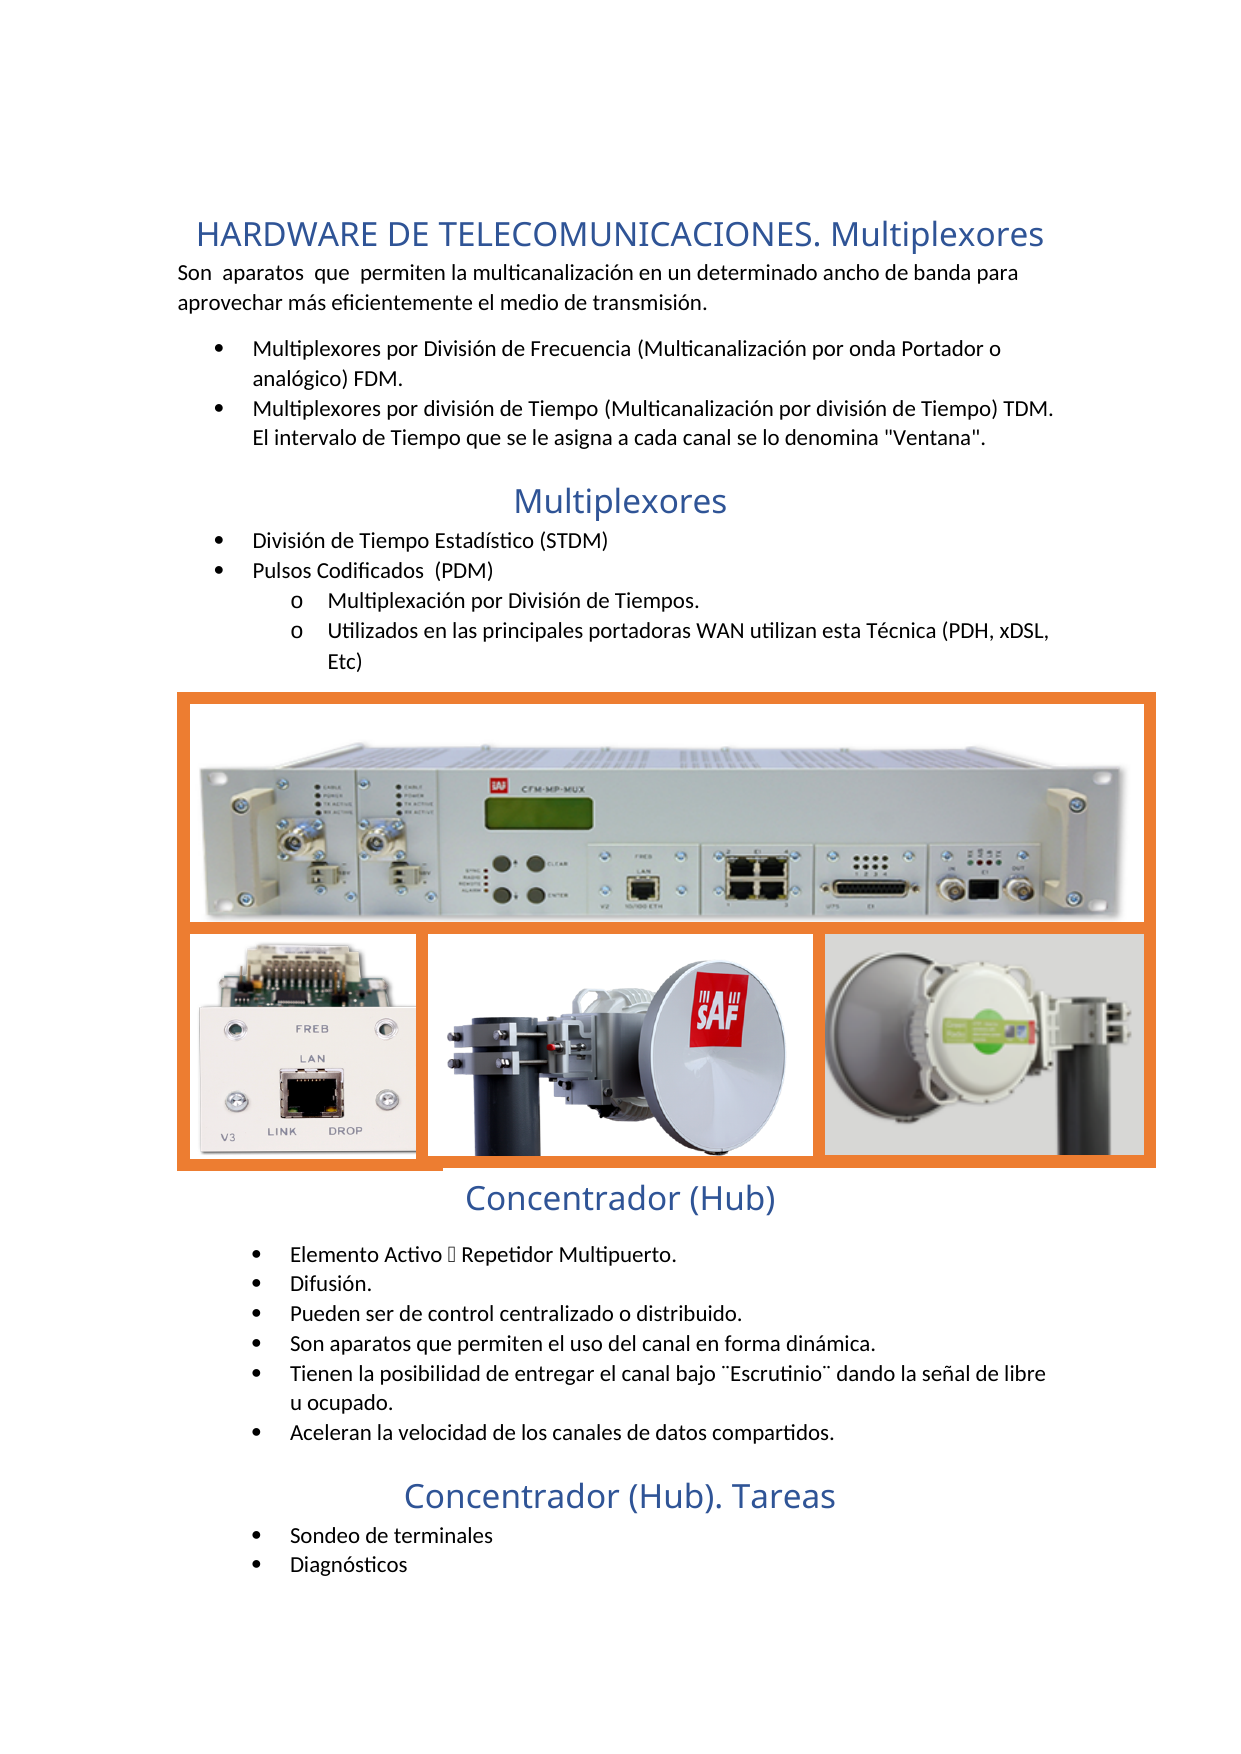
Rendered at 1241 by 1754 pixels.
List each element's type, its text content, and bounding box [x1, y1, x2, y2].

picture [428, 934, 813, 1156]
subtitle Multiplexores [177, 478, 1063, 524]
list Multiplexores por División de Frecuencia (Multicanalización por onda Portador o analógico) FDM. [215, 334, 1063, 392]
subtitle HARDWARE DE TELECOMUNICACIONES. Multiplexores [177, 210, 1063, 256]
list Utilizados en las principales portadoras WAN utilizan esta Técnica (PDH, xDSL, Etc) [290, 617, 1063, 675]
list Multiplexores por división de Tiempo (Multicanalización por división de Tiempo) TDM. El intervalo de Tiempo que se le asigna a cada canal se lo denomina "Ventana". [215, 394, 1063, 452]
list Pueden ser de control centralizado o distribuido. [252, 1299, 1063, 1327]
list Sondeo de terminales [252, 1521, 1063, 1549]
list Pulsos Codificados (PDM) [215, 556, 1063, 584]
picture [190, 704, 1144, 922]
list Elemento Activo Repetidor Multipuerto. [252, 1240, 1063, 1268]
picture [190, 934, 416, 1159]
list Son aparatos que permiten el uso del canal en forma dinámica. [252, 1329, 1063, 1357]
subtitle Concentrador (Hub). Tareas [177, 1473, 1063, 1518]
list Tienen la posibilidad de entregar el canal bajo ¨Escrutinio¨ dando la señal de libre u ocupado. [252, 1359, 1063, 1416]
list Aceleran la velocidad de los canales de datos compartidos. [252, 1418, 1063, 1446]
list Multiplexación por División de Tiempos. [290, 586, 1063, 615]
text Concentrador (Hub) [177, 1175, 1063, 1221]
list Diagnósticos [252, 1551, 1063, 1578]
list División de Tiempo Estadístico (STDM) [215, 526, 1063, 554]
list Difusión. [252, 1269, 1063, 1298]
text Son aparatos que permiten la multicanalización en un determinado ancho de banda para aprovechar más eficientemente el medio de transmisión. [177, 258, 1063, 316]
picture [825, 934, 1144, 1155]
